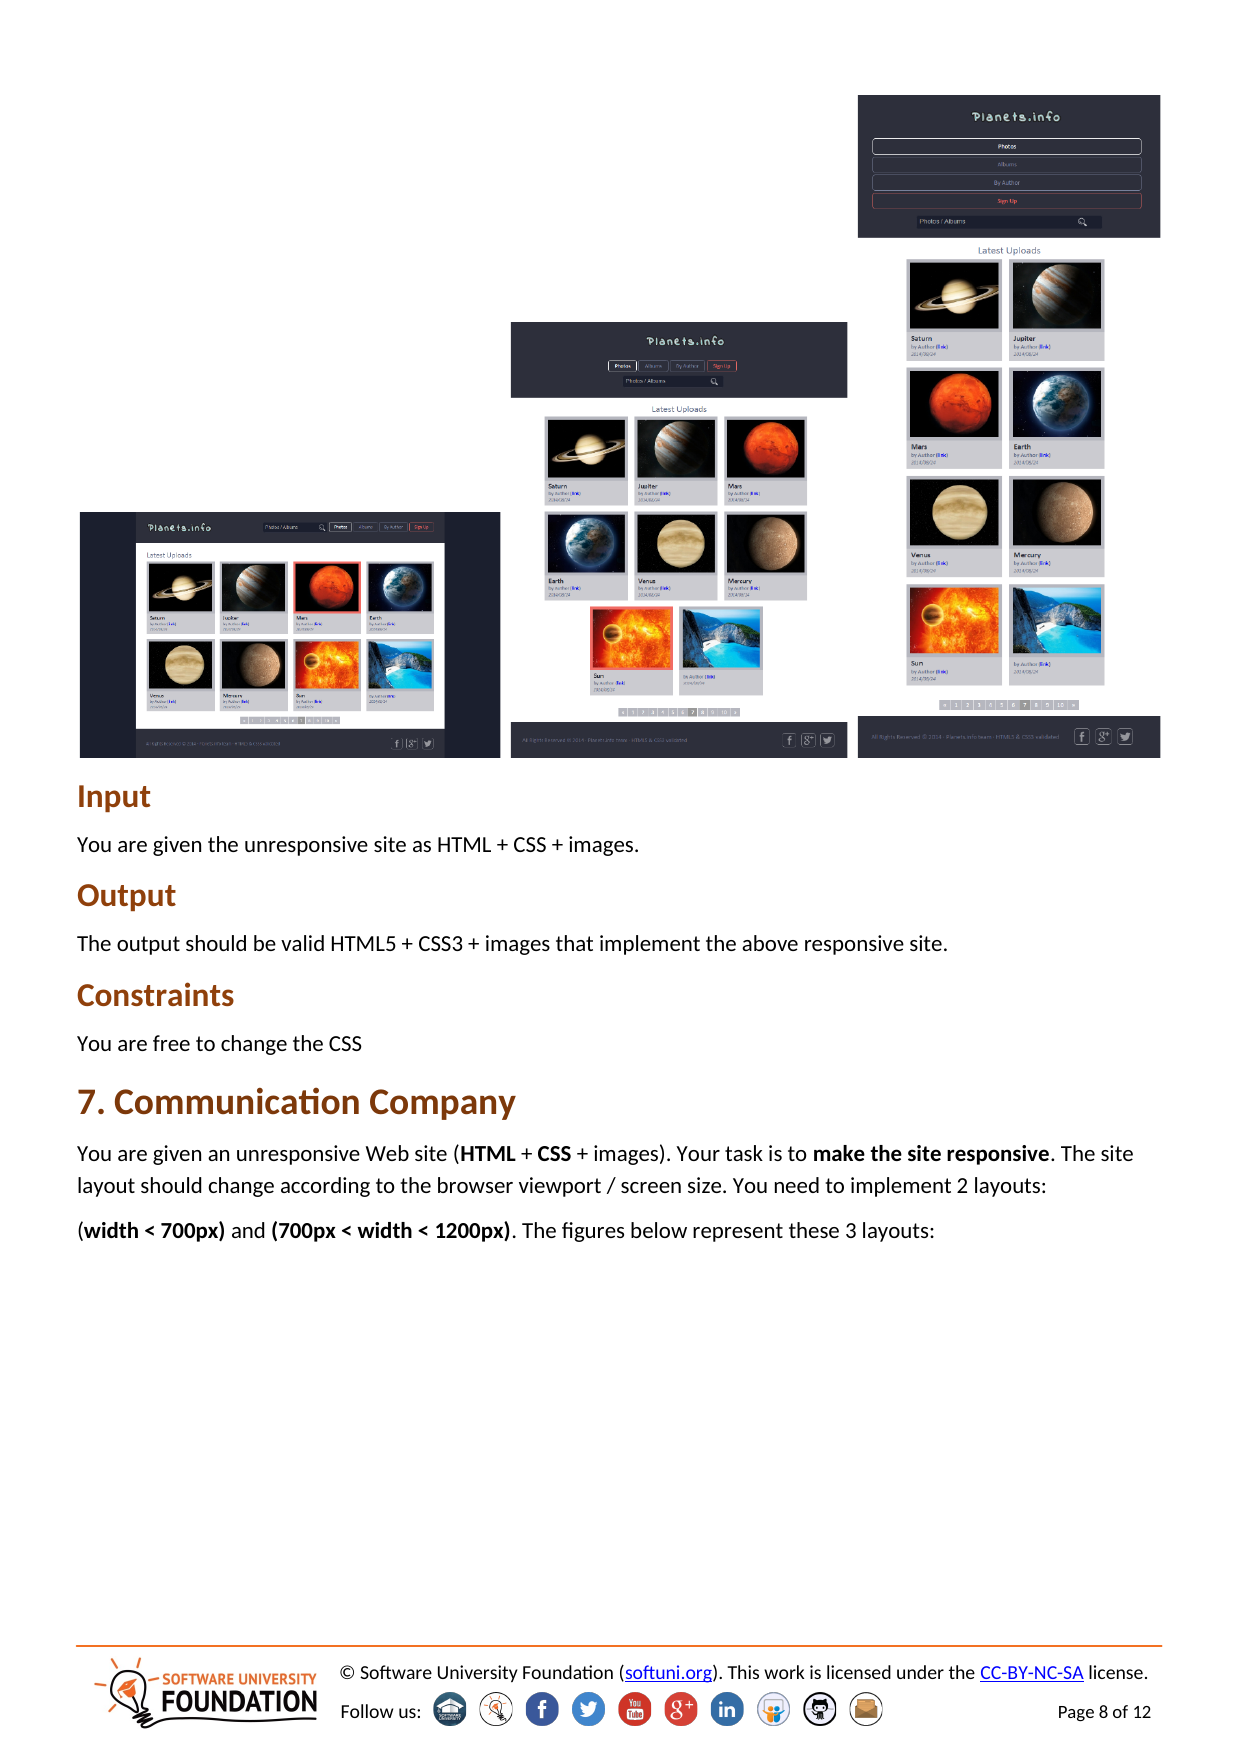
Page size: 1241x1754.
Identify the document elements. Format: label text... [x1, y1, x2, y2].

picture [757, 1692, 790, 1726]
picture [857, 95, 1161, 758]
picture [710, 1692, 744, 1726]
picture [664, 1692, 698, 1726]
text You are given an unresponsive Web site (HTML + CSS + images). Your task is to make the site responsive. The site layout should change according to the browser viewport / screen size. You need to implement 2 layouts: [77, 1139, 1163, 1199]
picture [433, 1692, 467, 1726]
subtitle Output [77, 874, 1163, 915]
picture [479, 1692, 513, 1726]
text (width < 700px) and (700px < width < 1200px). The figures below represent these 3 layouts: [77, 1216, 1163, 1244]
picture [510, 322, 848, 758]
text You are given the unresponsive site as HTML + CSS + images. [77, 830, 1163, 858]
text The output should be valid HTML5 + CSS3 + images that implement the above responsive site. [77, 929, 1163, 958]
subtitle Input [77, 775, 1163, 815]
picture [572, 1692, 605, 1726]
subtitle Constraints [77, 974, 1163, 1015]
subtitle Communication Company [77, 1078, 1163, 1124]
picture [618, 1692, 652, 1726]
picture [525, 1692, 559, 1726]
picture [849, 1692, 883, 1726]
picture [79, 512, 501, 758]
picture [93, 1656, 317, 1729]
picture [803, 1692, 837, 1726]
text You are free to change the CSS [77, 1029, 1163, 1057]
